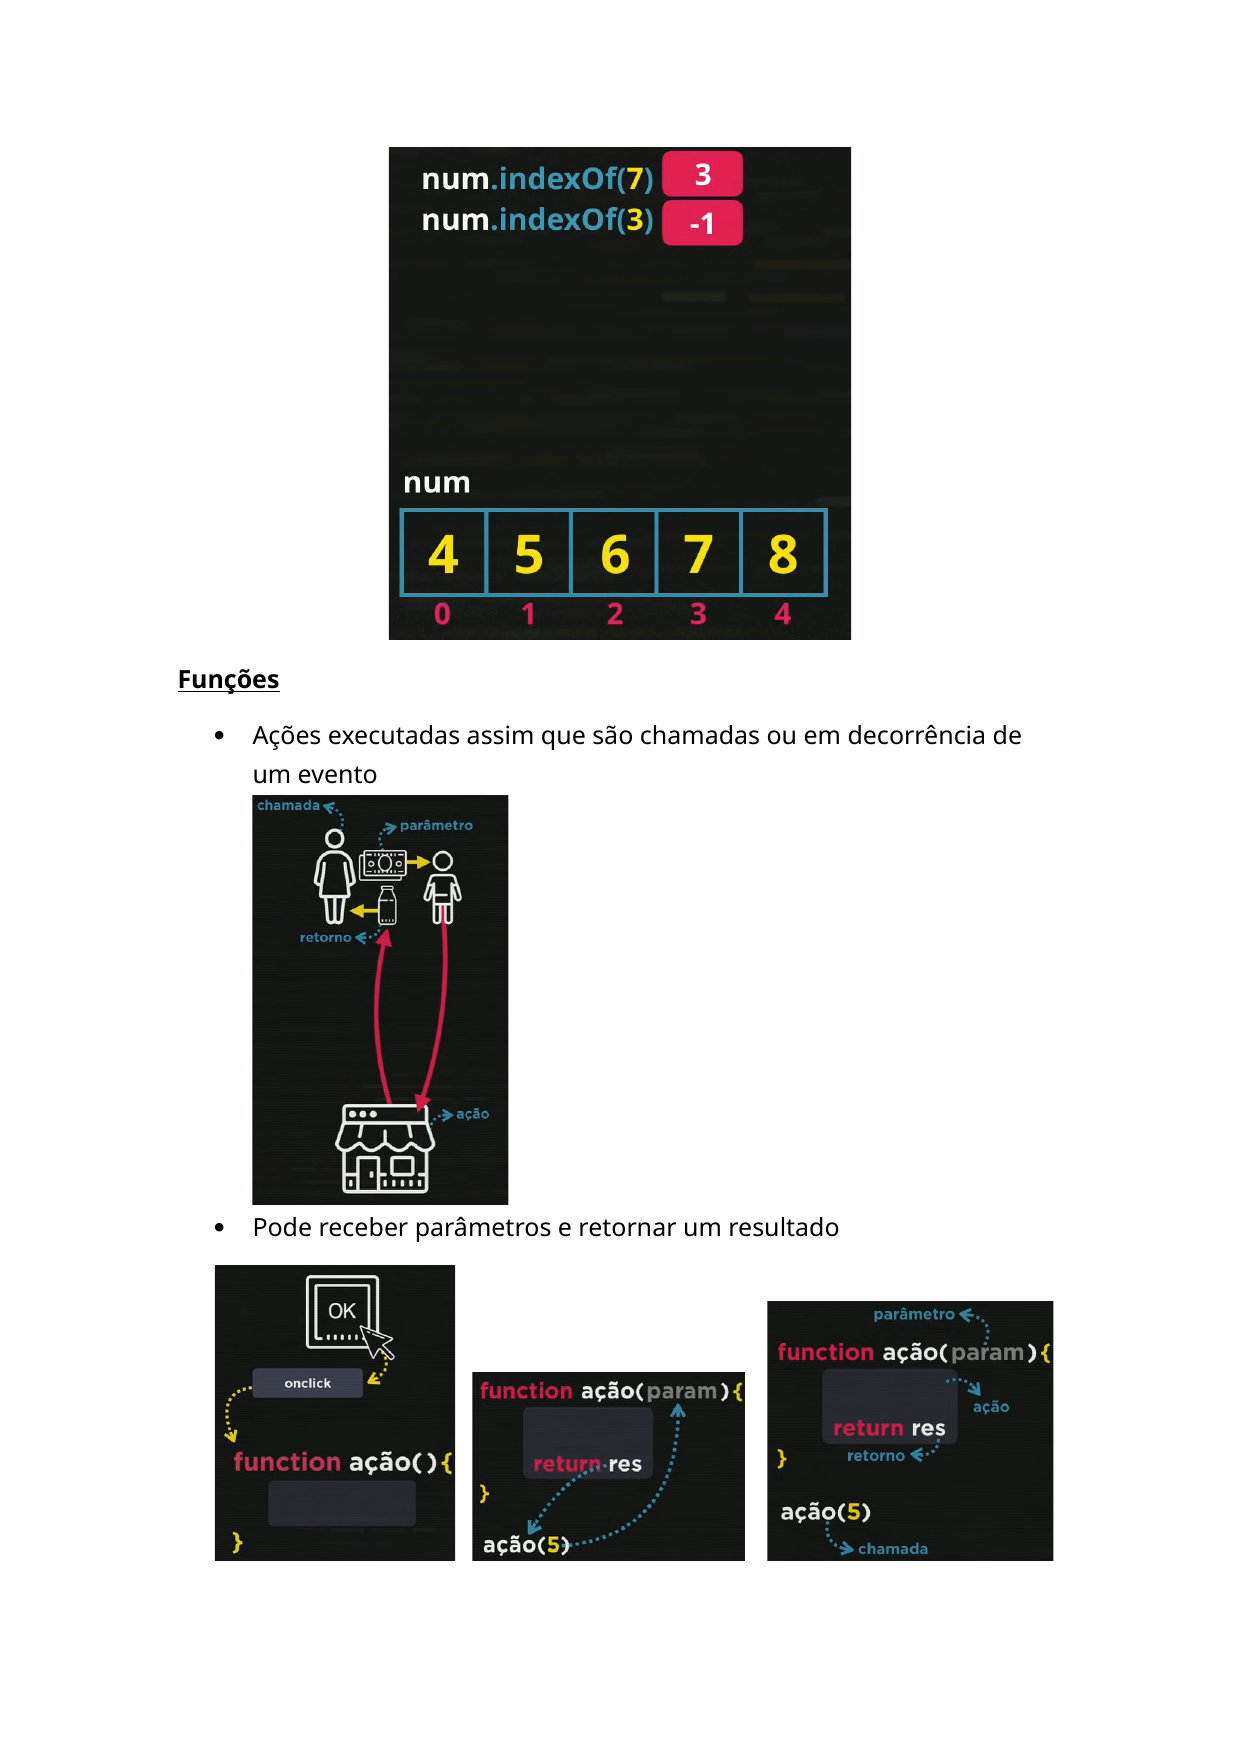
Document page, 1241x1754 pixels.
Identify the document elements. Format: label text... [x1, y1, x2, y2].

picture [388, 147, 852, 640]
picture [214, 1265, 456, 1561]
list Ações executadas assim que são chamadas ou em decorrência de um evento [215, 717, 1063, 791]
picture [767, 1301, 1054, 1561]
text Funções [177, 662, 1063, 696]
picture [472, 1372, 745, 1561]
list Pode receber parâmetros e retornar um resultado [215, 1210, 1063, 1244]
picture [252, 795, 509, 1205]
